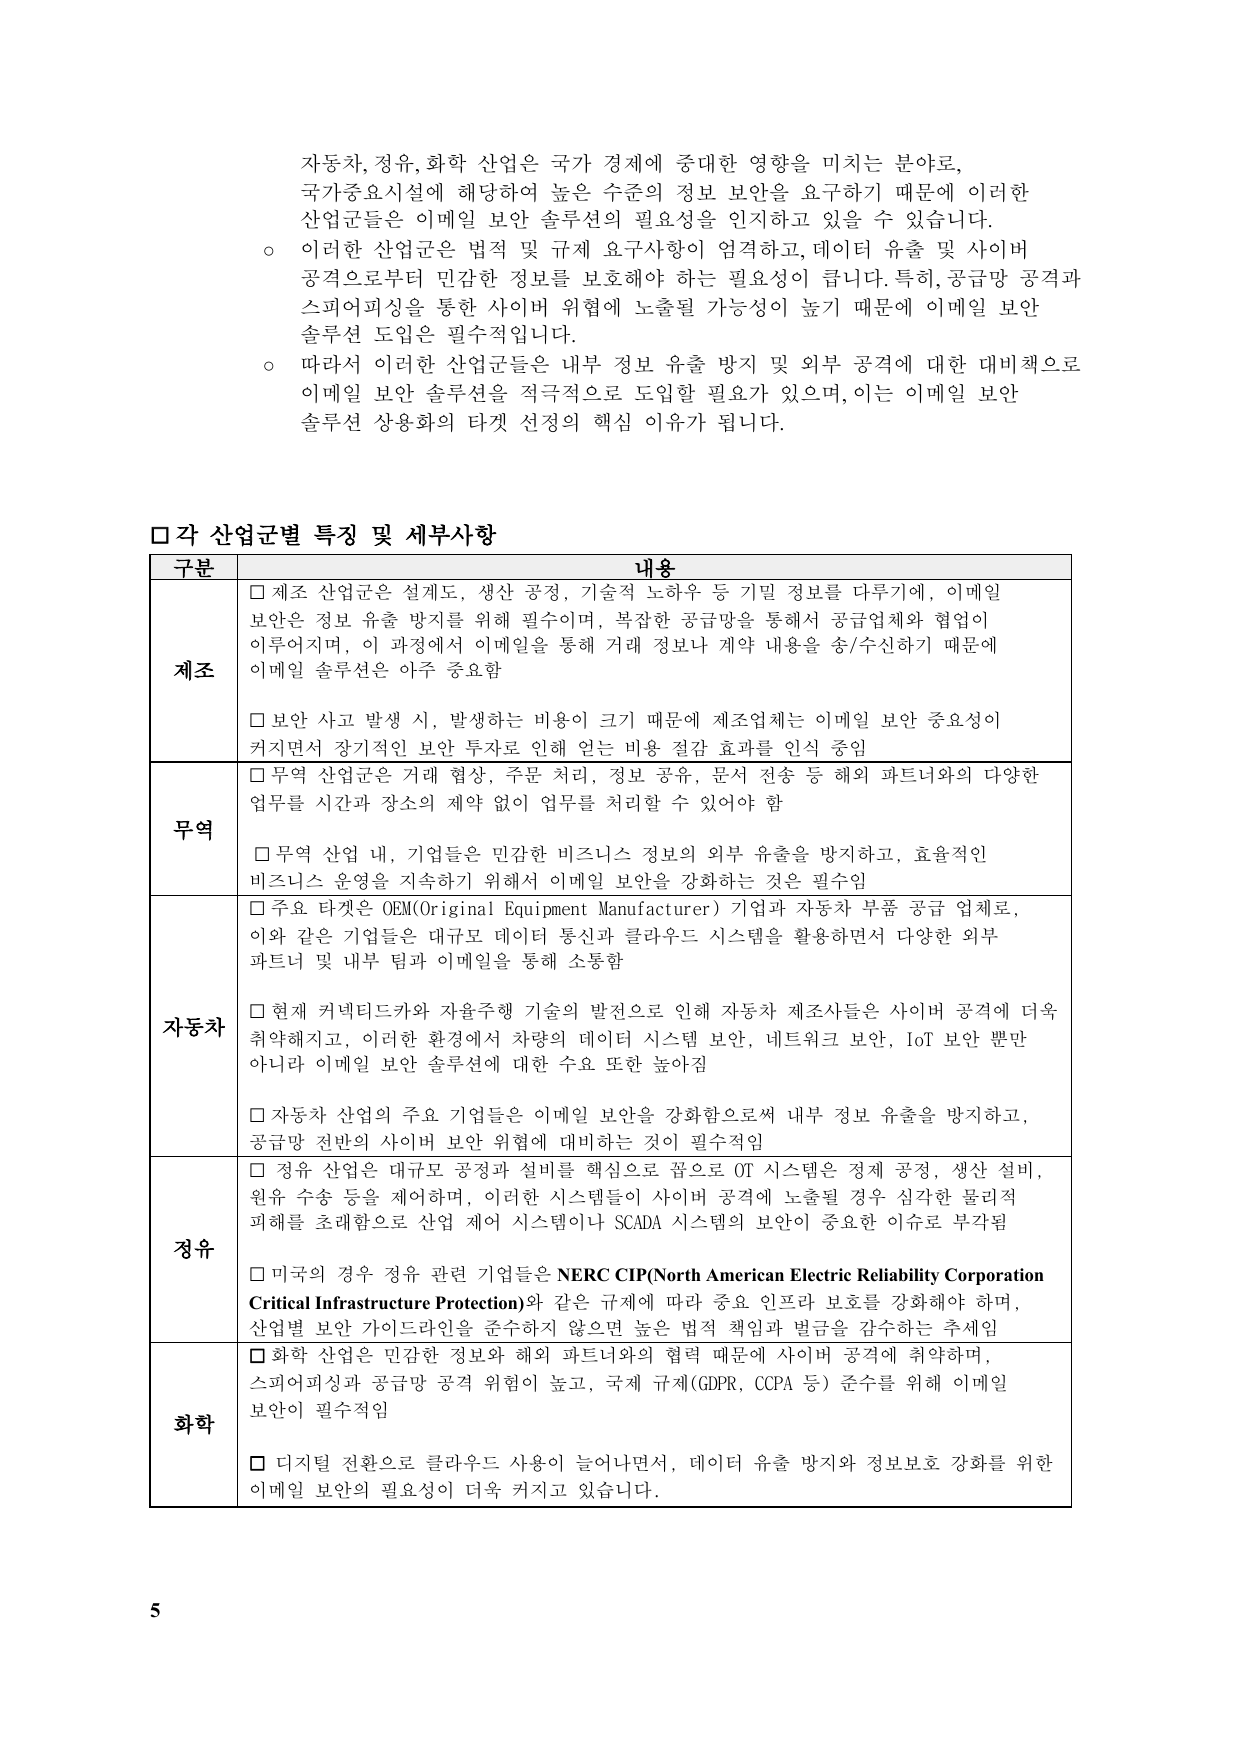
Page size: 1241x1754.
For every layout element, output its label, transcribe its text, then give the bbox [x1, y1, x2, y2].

table_cell [151, 763, 237, 895]
table_cell [151, 580, 237, 761]
table_cell [238, 896, 1071, 1156]
table_cell [238, 580, 1071, 761]
table_cell [151, 1157, 237, 1342]
table_cell (North American Electric Reliability Corporation Critical Infrastructure Protection) [238, 1157, 1071, 1342]
text ☐ [150, 519, 1090, 549]
table_cell [151, 896, 237, 1156]
table_cell [238, 763, 1071, 895]
table_cell ☐ ☐ [238, 1343, 1071, 1506]
table_header 내용 [238, 555, 1071, 579]
table_cell [151, 1343, 237, 1506]
table_header 구분 [151, 555, 237, 579]
